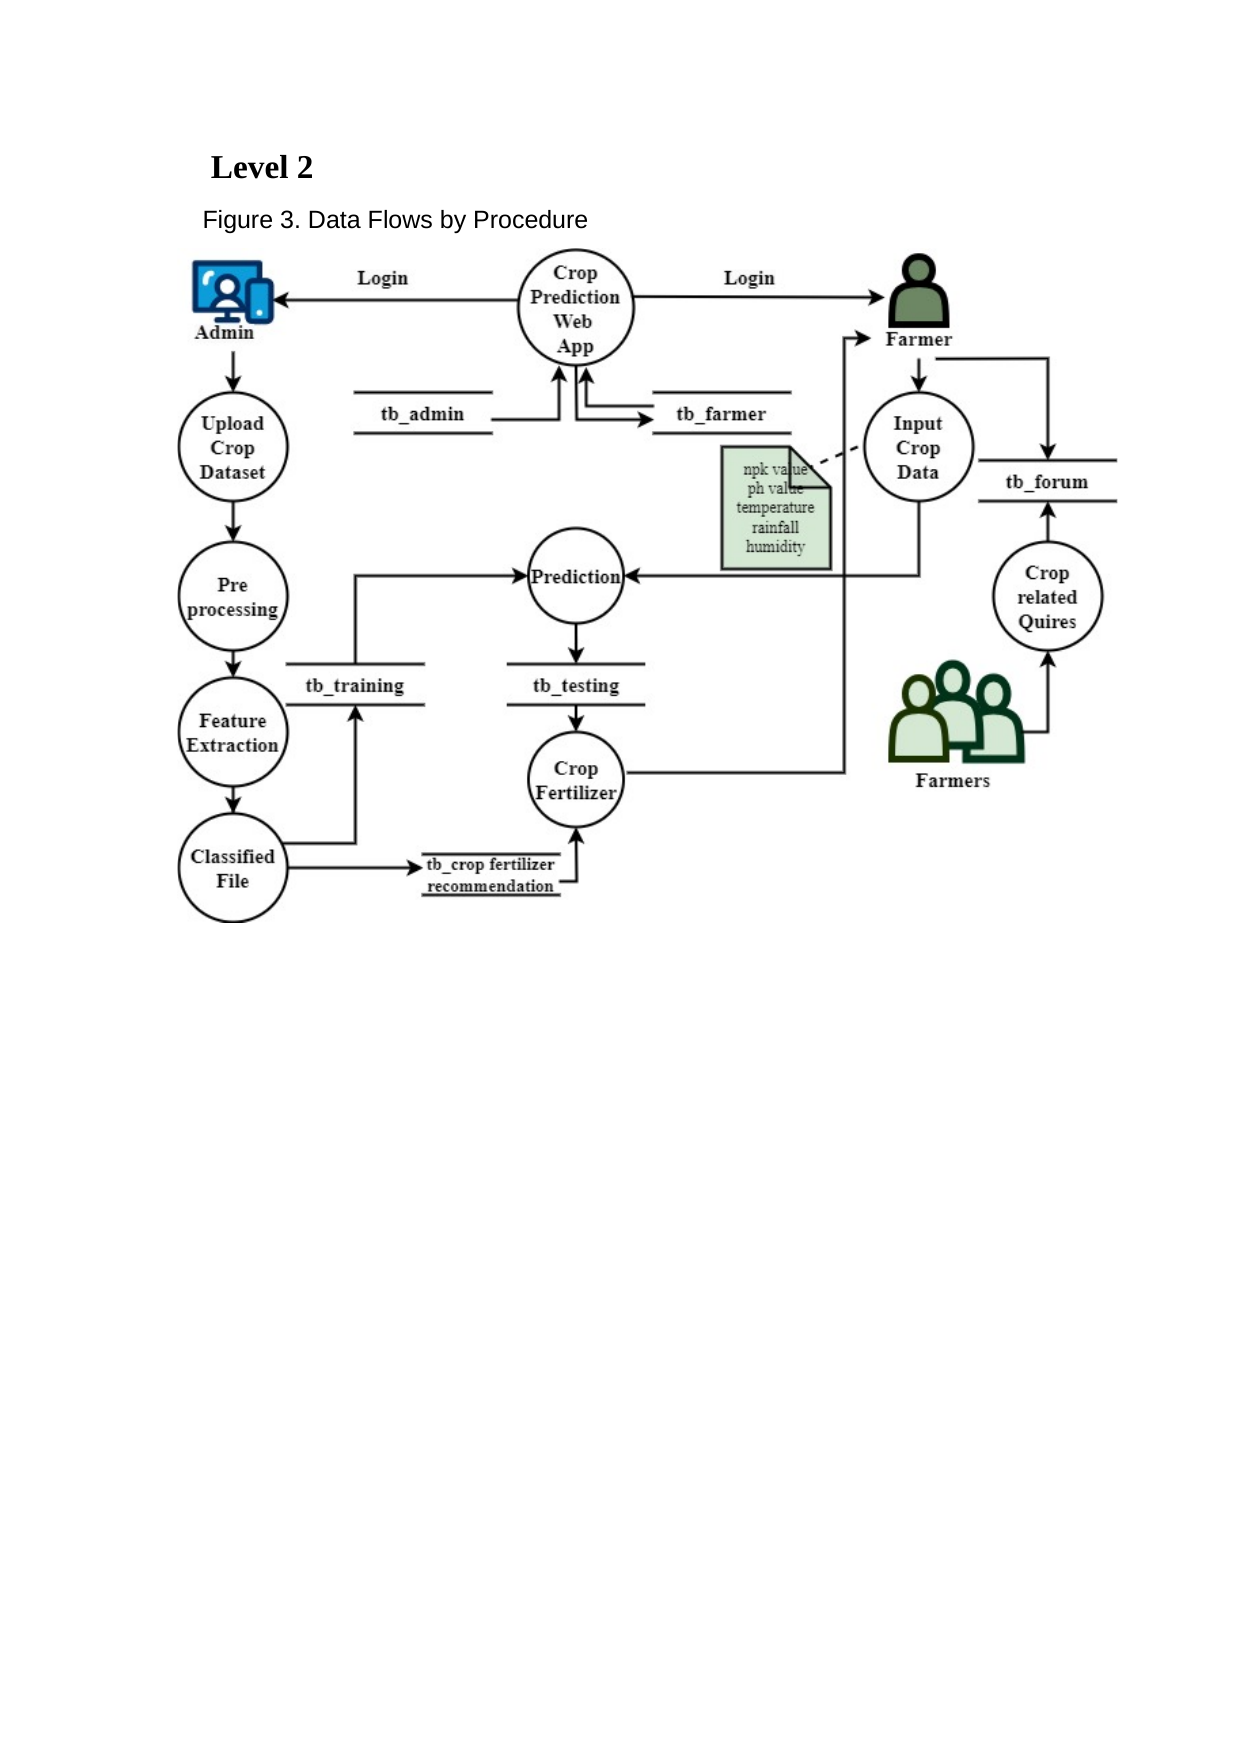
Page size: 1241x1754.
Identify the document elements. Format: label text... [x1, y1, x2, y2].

picture [177, 248, 1118, 923]
text Figure 3. Data Flows by Procedure [177, 205, 1093, 234]
text Level 2 [177, 148, 1093, 186]
